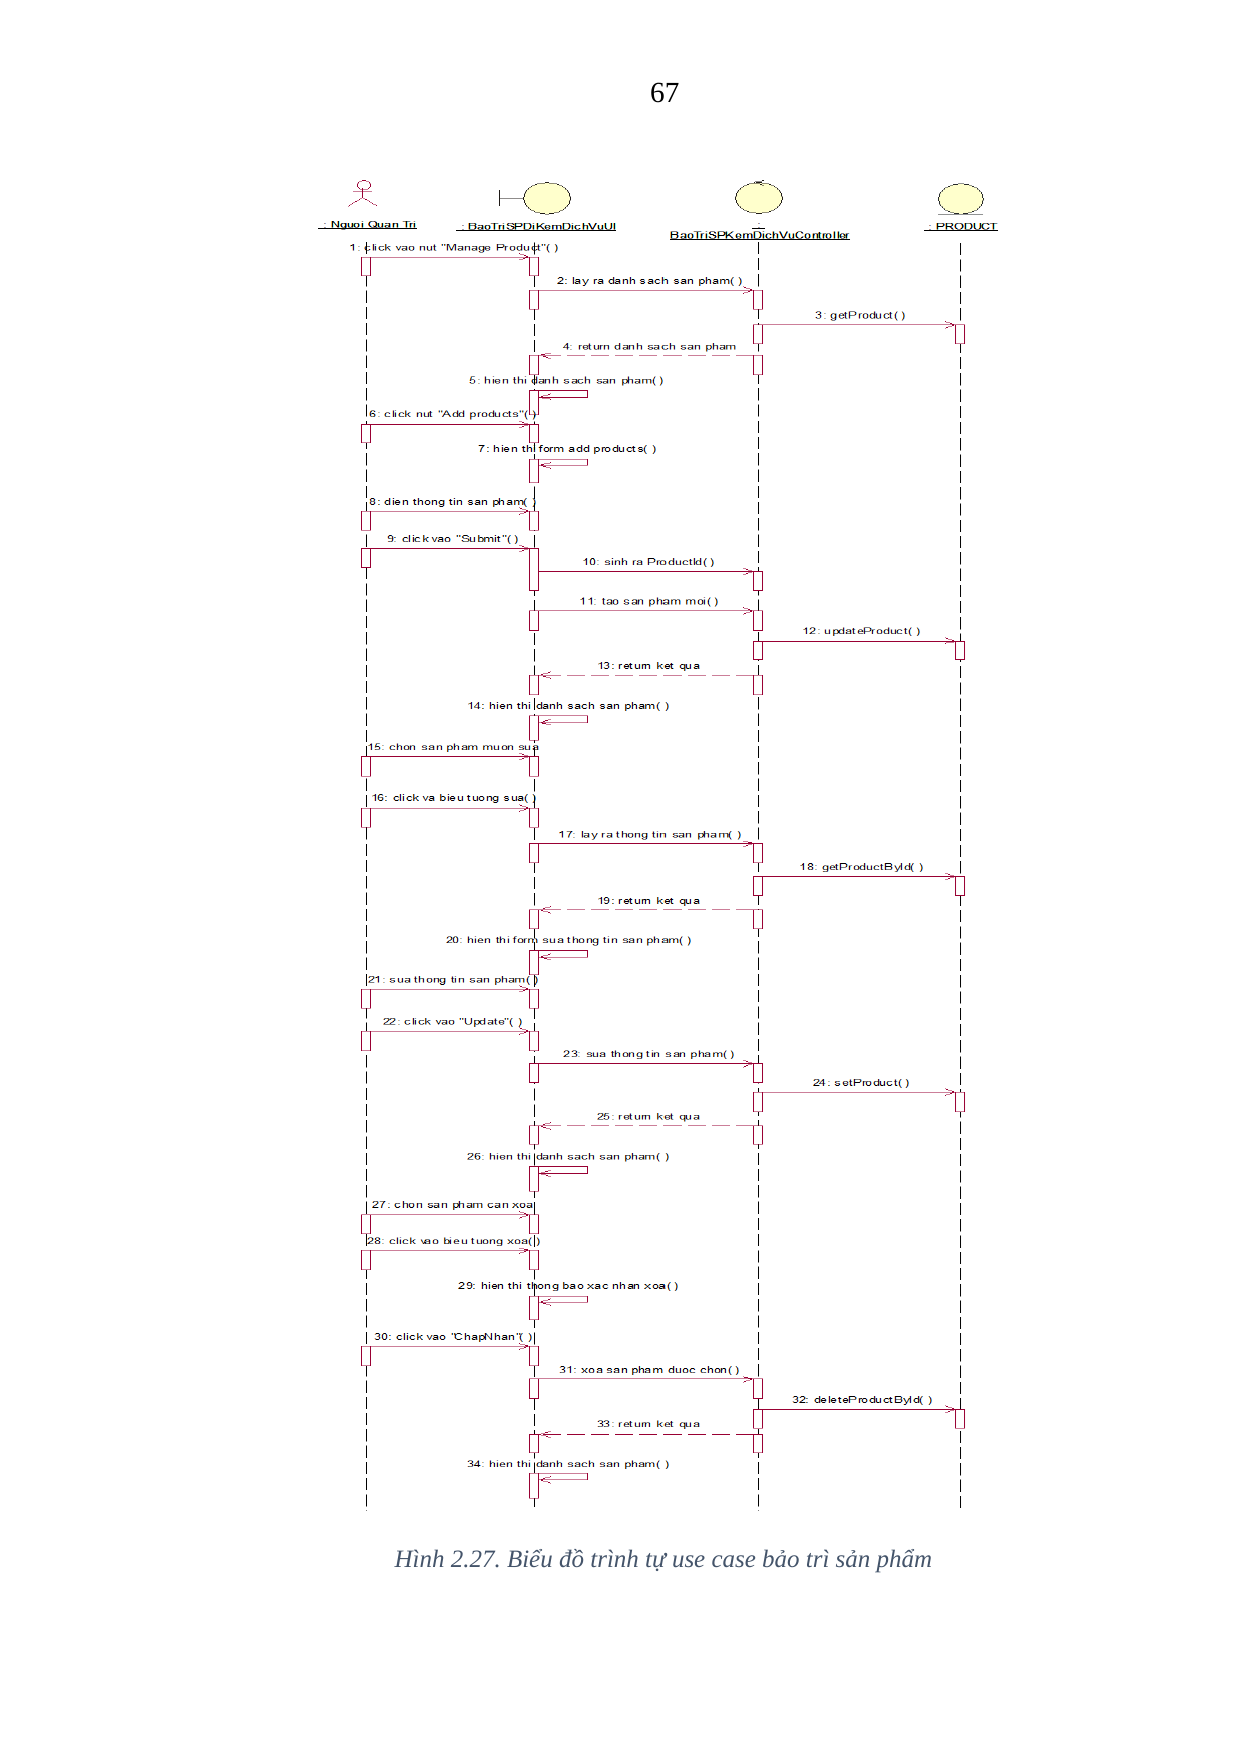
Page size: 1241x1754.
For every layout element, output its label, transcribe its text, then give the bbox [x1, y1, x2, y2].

picture [302, 175, 1027, 1511]
